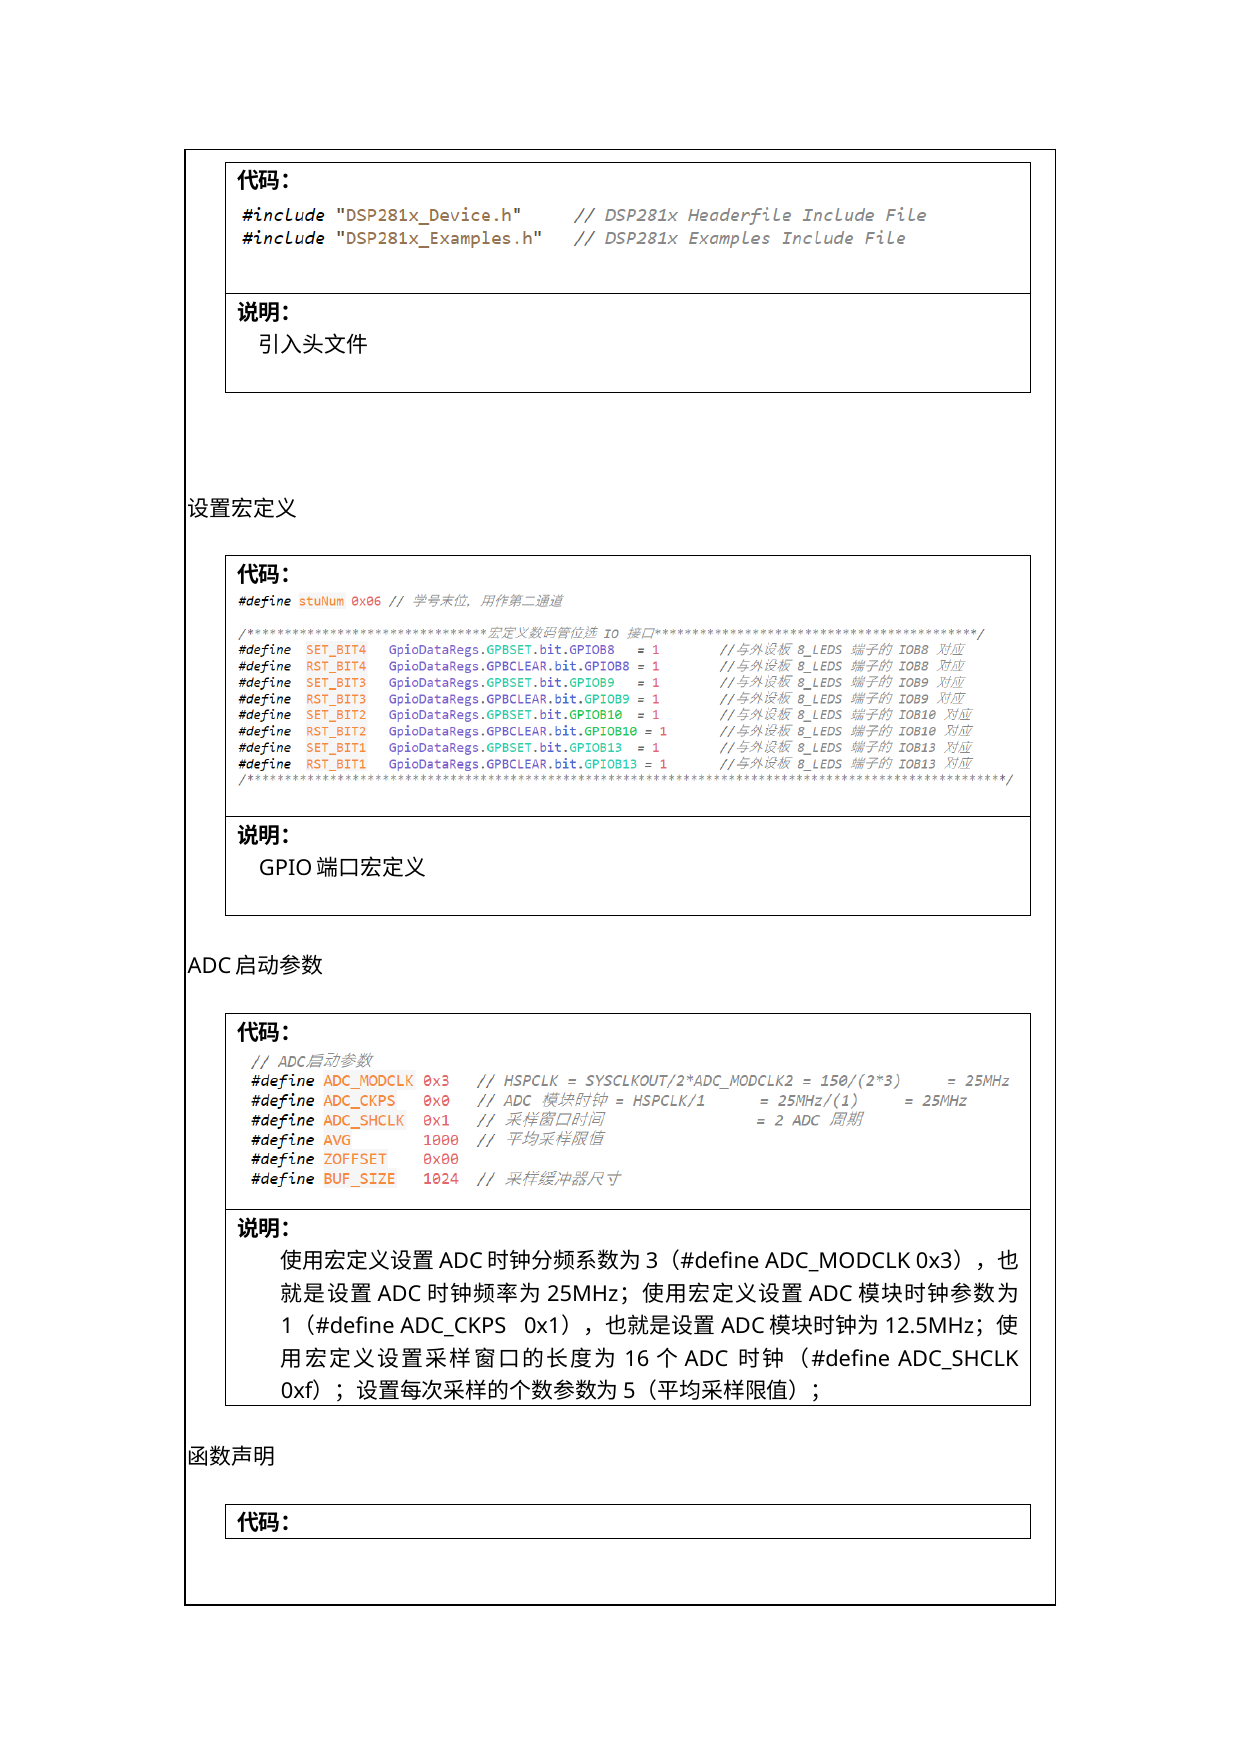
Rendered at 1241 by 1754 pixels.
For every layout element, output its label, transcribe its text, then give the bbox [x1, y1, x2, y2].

table_header 代码： [226, 163, 1030, 293]
text 设置宏定义 [187, 490, 1053, 523]
picture [236, 1046, 1018, 1196]
text ADC启动参数 [187, 948, 1053, 981]
picture [236, 588, 1017, 790]
table_cell 说明： GPIO端口宏定义 [226, 817, 1030, 915]
table_header 代码： [226, 1505, 1030, 1537]
table_cell 说明： 引入头文件 [226, 294, 1030, 392]
table_header 代码： [226, 1014, 1030, 1209]
text 函数声明 [187, 1439, 1053, 1471]
table_header 代码： [226, 556, 1030, 816]
table_cell 说明： 使用宏定义设置ADC时钟分频系数为3（#define ADC_MODCLK 0x3），也就是设置ADC时钟频率为25MHz；使用宏定义设置ADC模块时钟参数为1（#define ADC_CKPS 0x1），也就是设置ADC模块时钟为12.5MHz；使用宏定义设置采样窗口的长度为16个ADC 时钟（#define ADC_SHCLK 0xf）；设置每次采样的个数参数为5（平均采样限值）； [226, 1210, 1030, 1405]
picture [236, 195, 982, 265]
